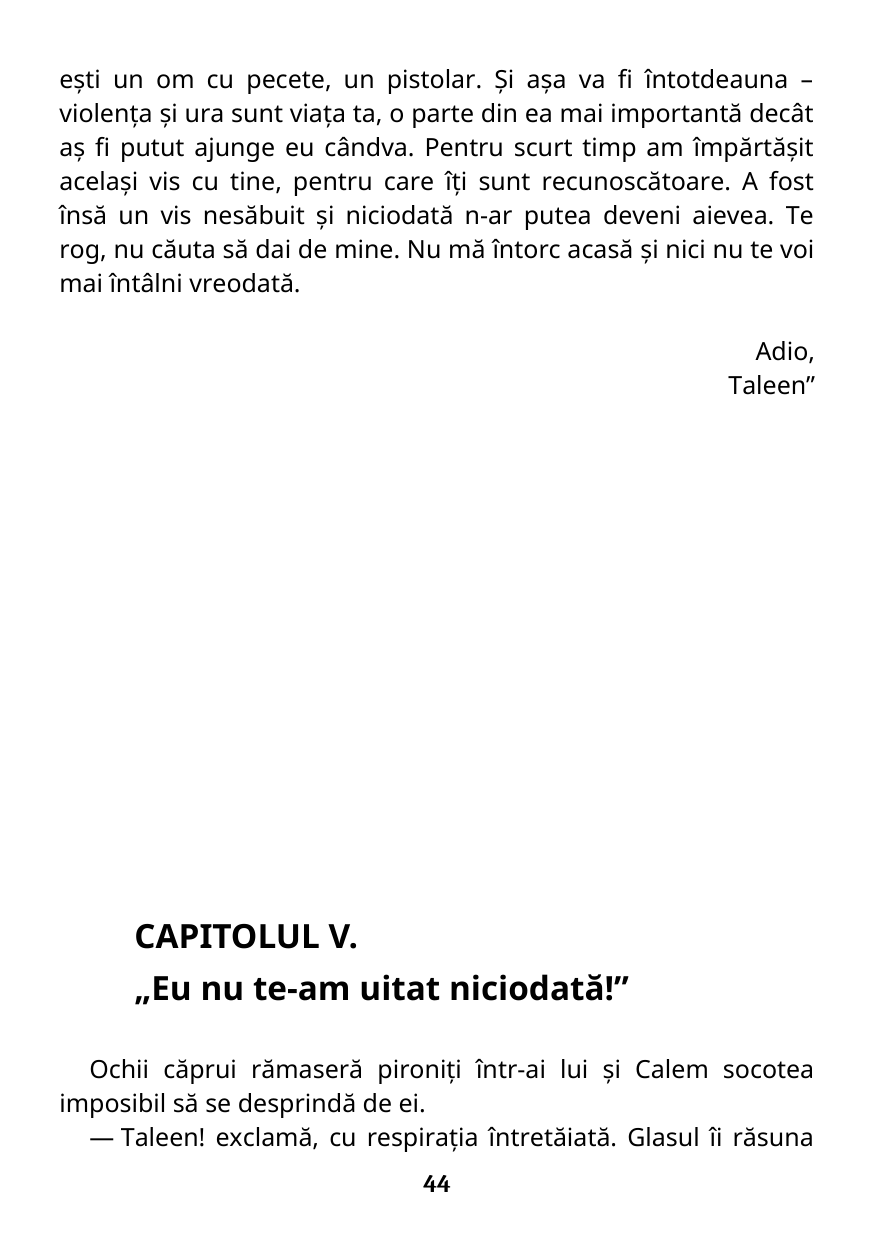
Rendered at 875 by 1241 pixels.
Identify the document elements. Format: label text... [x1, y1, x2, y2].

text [59, 61, 815, 300]
text Taleen” [59, 368, 815, 402]
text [59, 1119, 815, 1154]
text Ochii căprui rămaseră pironiţi într-ai lui şi Calem socotea imposibil să se desprindă de ei. [59, 1051, 815, 1119]
text Adio, [59, 334, 815, 368]
subtitle CAPITOLUL V. [59, 913, 815, 958]
subtitle „Eu nu te-am uitat niciodată!” [59, 965, 815, 1011]
